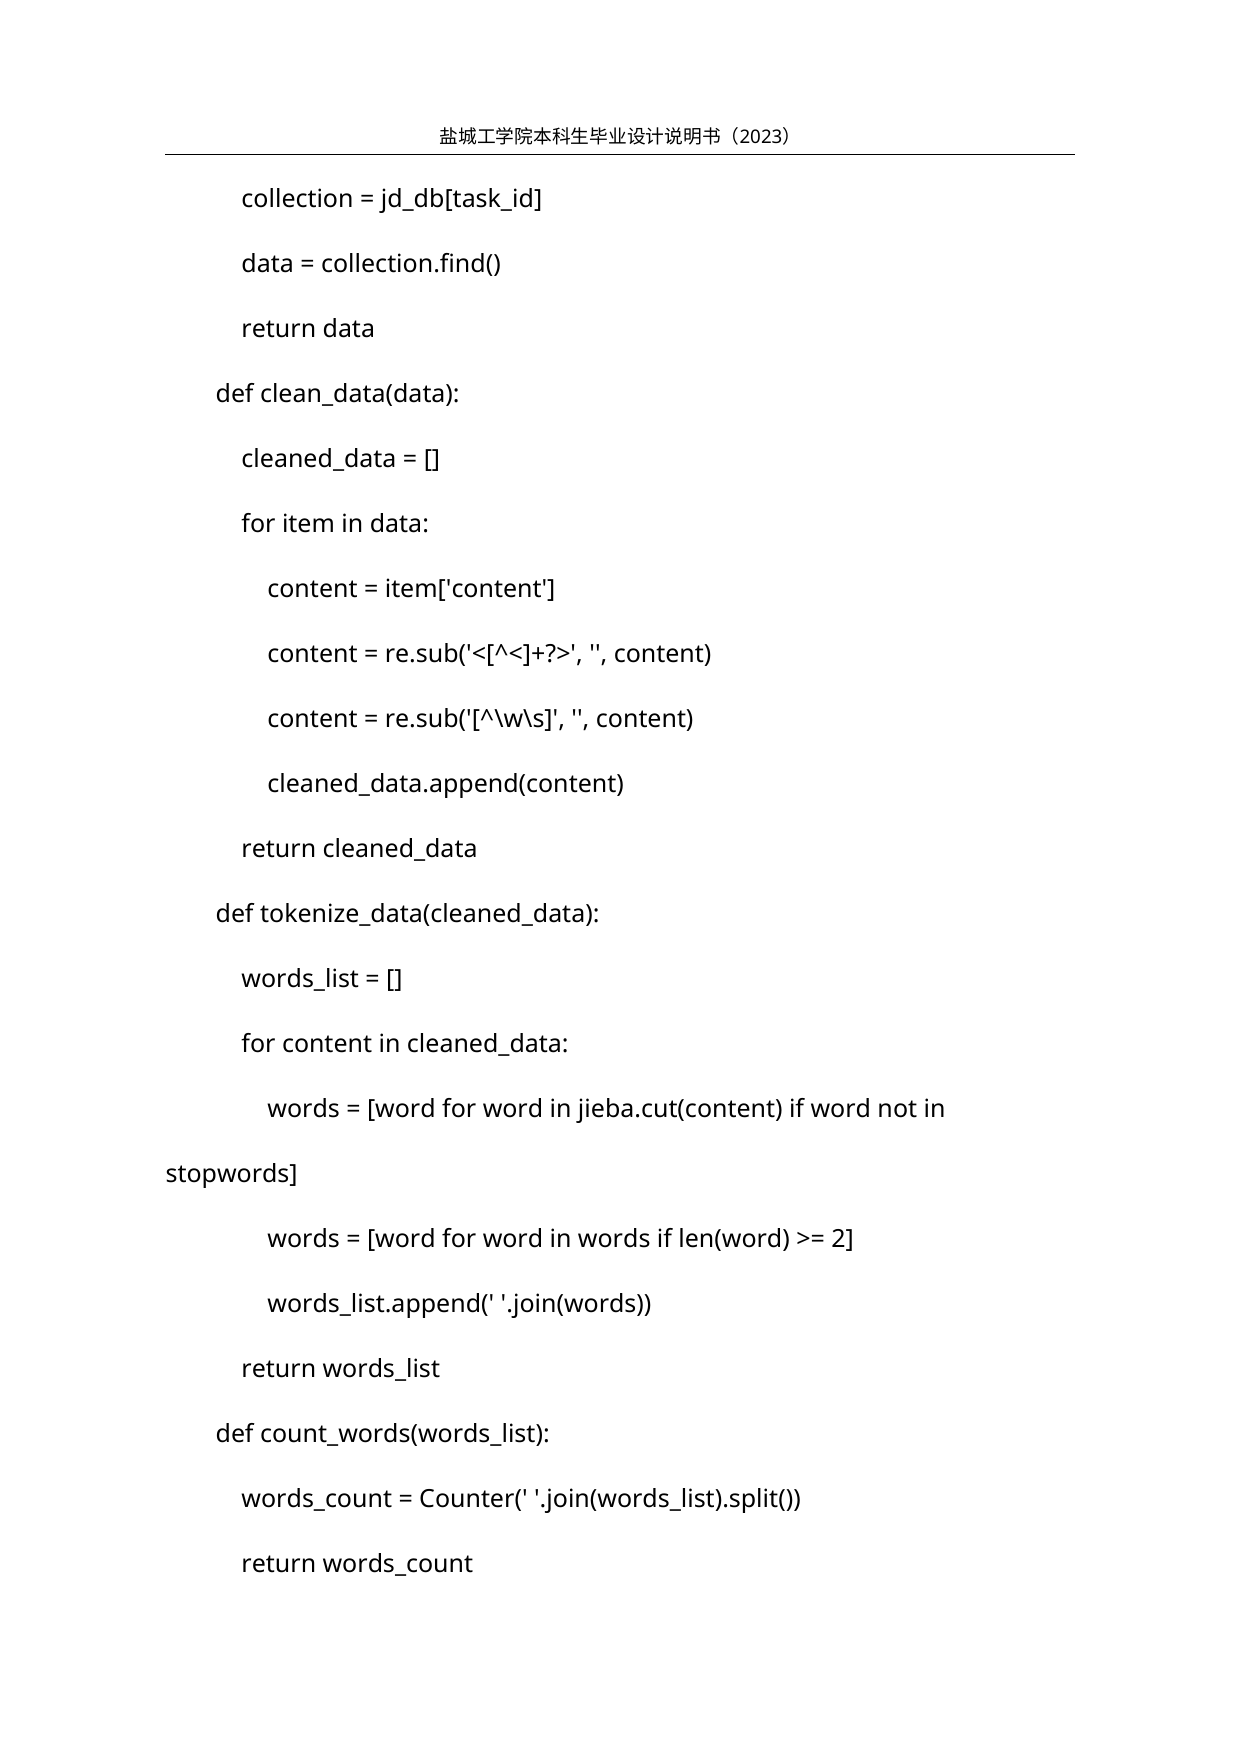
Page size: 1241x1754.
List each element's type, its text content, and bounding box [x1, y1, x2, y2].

text cleaned_data.append(content) [165, 751, 1075, 816]
text words_count = Counter(' '.join(words_list).split()) [165, 1466, 1075, 1531]
text cleaned_data = [] [165, 426, 1075, 491]
text return cleaned_data [165, 816, 1075, 881]
text content = re.sub('<[^<]+?>', '', content) [165, 621, 1075, 686]
text return data [165, 296, 1075, 361]
text content = item['content'] [165, 556, 1075, 621]
text return words_list [165, 1336, 1075, 1401]
text return words_count [165, 1531, 1075, 1596]
text collection = jd_db[task_id] [165, 166, 1075, 231]
text words_list = [] [165, 946, 1075, 1011]
text content = re.sub('[^\w\s]', '', content) [165, 686, 1075, 751]
text for item in data: [165, 491, 1075, 556]
text for content in cleaned_data: [165, 1011, 1075, 1076]
text def count_words(words_list): [165, 1401, 1075, 1466]
text words = [word for word in words if len(word) >= 2] [165, 1206, 1075, 1271]
text words = [word for word in jieba.cut(content) if word not in stopwords] [165, 1076, 1075, 1206]
text words_list.append(' '.join(words)) [165, 1271, 1075, 1336]
text def tokenize_data(cleaned_data): [165, 881, 1075, 946]
text data = collection.find() [165, 231, 1075, 296]
text def clean_data(data): [165, 361, 1075, 426]
